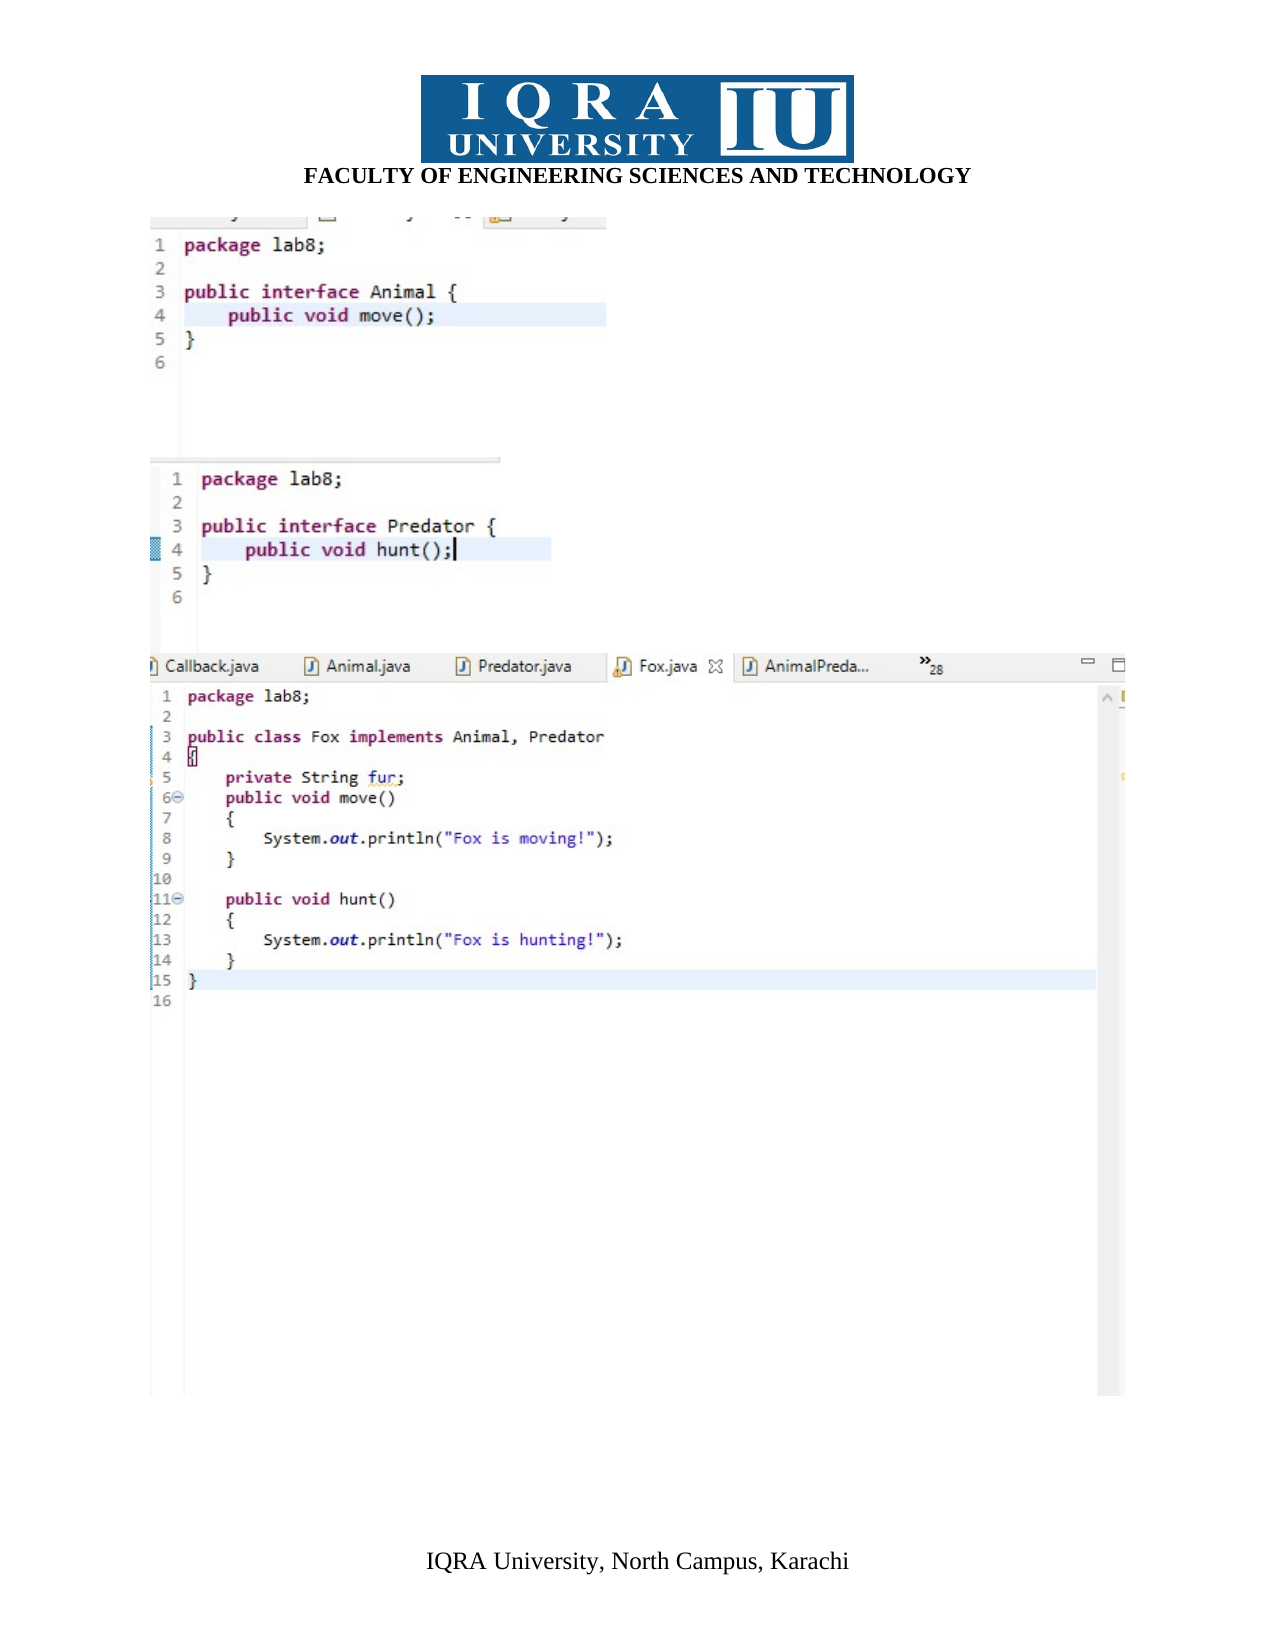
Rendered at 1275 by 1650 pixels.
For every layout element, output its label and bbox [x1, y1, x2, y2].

picture [421, 75, 854, 163]
picture [150, 217, 1125, 1396]
